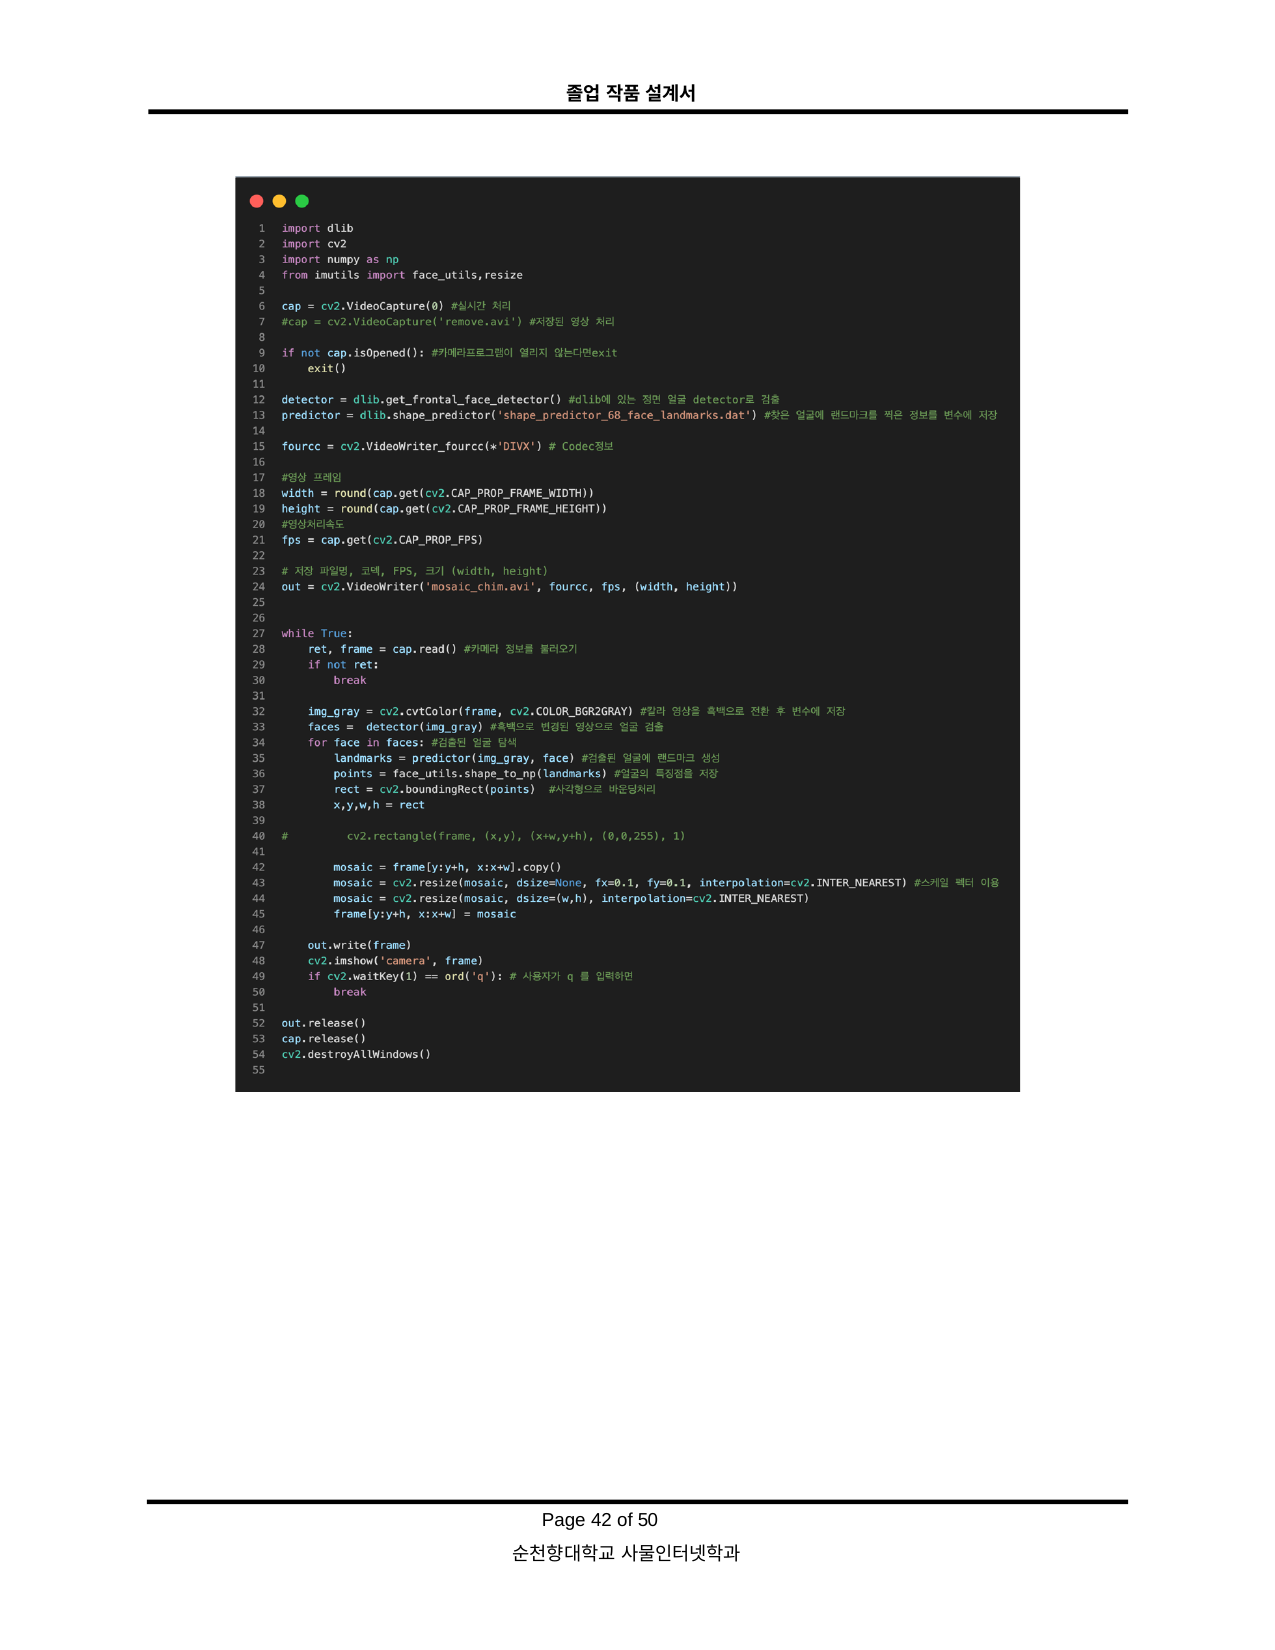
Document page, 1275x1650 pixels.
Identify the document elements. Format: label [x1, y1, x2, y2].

picture [235, 176, 1021, 1092]
